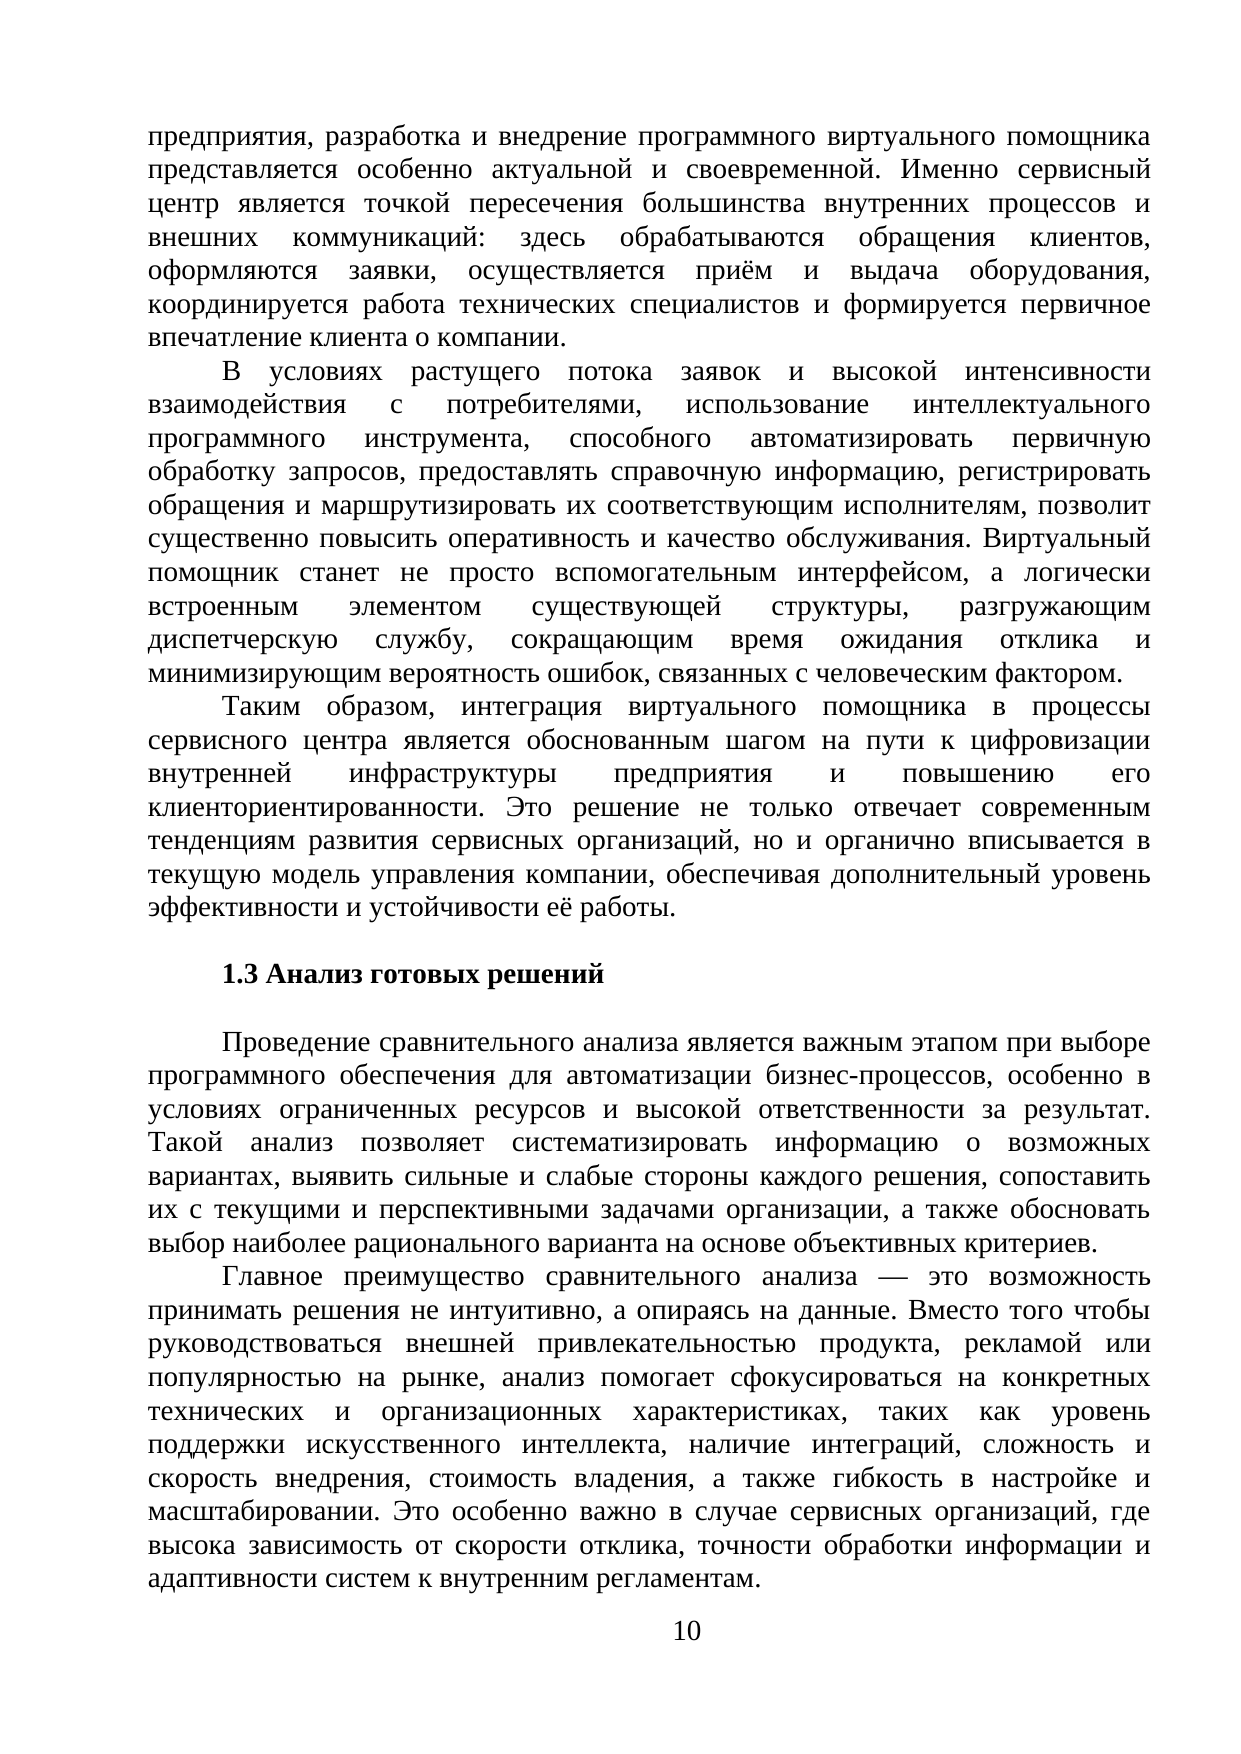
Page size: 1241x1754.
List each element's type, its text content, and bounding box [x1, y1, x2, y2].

text 1.3 Анализ готовых решений [148, 957, 1152, 990]
text В условиях растущего потока заявок и высокой интенсивности взаимодействия с потребителями, использование интеллектуального программного инструмента, способного автоматизировать первичную обработку запросов, предоставлять справочную информацию, регистрировать обращения и маршрутизировать их соответствующим исполнителям, позволит существенно повысить оперативность и качество обслуживания. Виртуальный помощник станет не просто вспомогательным интерфейсом, а логически встроенным элементом существующей структуры, разгружающим диспетчерскую службу, сокращающим время ожидания отклика и минимизирующим вероятность ошибок, связанных с человеческим фактором. [148, 353, 1152, 688]
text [148, 118, 1152, 353]
text Таким образом, интеграция виртуального помощника в процессы сервисного центра является обоснованным шагом на пути к цифровизации внутренней инфраструктуры предприятия и повышению его клиенториентированности. Это решение не только отвечает современным тенденциям развития сервисных организаций, но и органично вписывается в текущую модель управления компании, обеспечивая дополнительный уровень эффективности и устойчивости её работы. [148, 688, 1152, 923]
text Главное преимущество сравнительного анализа — это возможность принимать решения не интуитивно, а опираясь на данные. Вместо того чтобы руководствоваться внешней привлекательностью продукта, рекламой или популярностью на рынке, анализ помогает сфокусироваться на конкретных технических и организационных характеристиках, таких как уровень поддержки искусственного интеллекта, наличие интеграций, сложность и скорость внедрения, стоимость владения, а также гибкость в настройке и масштабировании. Это особенно важно в случае сервисных организаций, где высока зависимость от скорости отклика, точности обработки информации и адаптивности систем к внутренним регламентам. [148, 1258, 1152, 1594]
text Проведение сравнительного анализа является важным этапом при выборе программного обеспечения для автоматизации бизнес-процессов, особенно в условиях ограниченных ресурсов и высокой ответственности за результат. Такой анализ позволяет систематизировать информацию о возможных вариантах, выявить сильные и слабые стороны каждого решения, сопоставить их с текущими и перспективными задачами организации, а также обосновать выбор наиболее рационального варианта на основе объективных критериев. [148, 1024, 1152, 1258]
